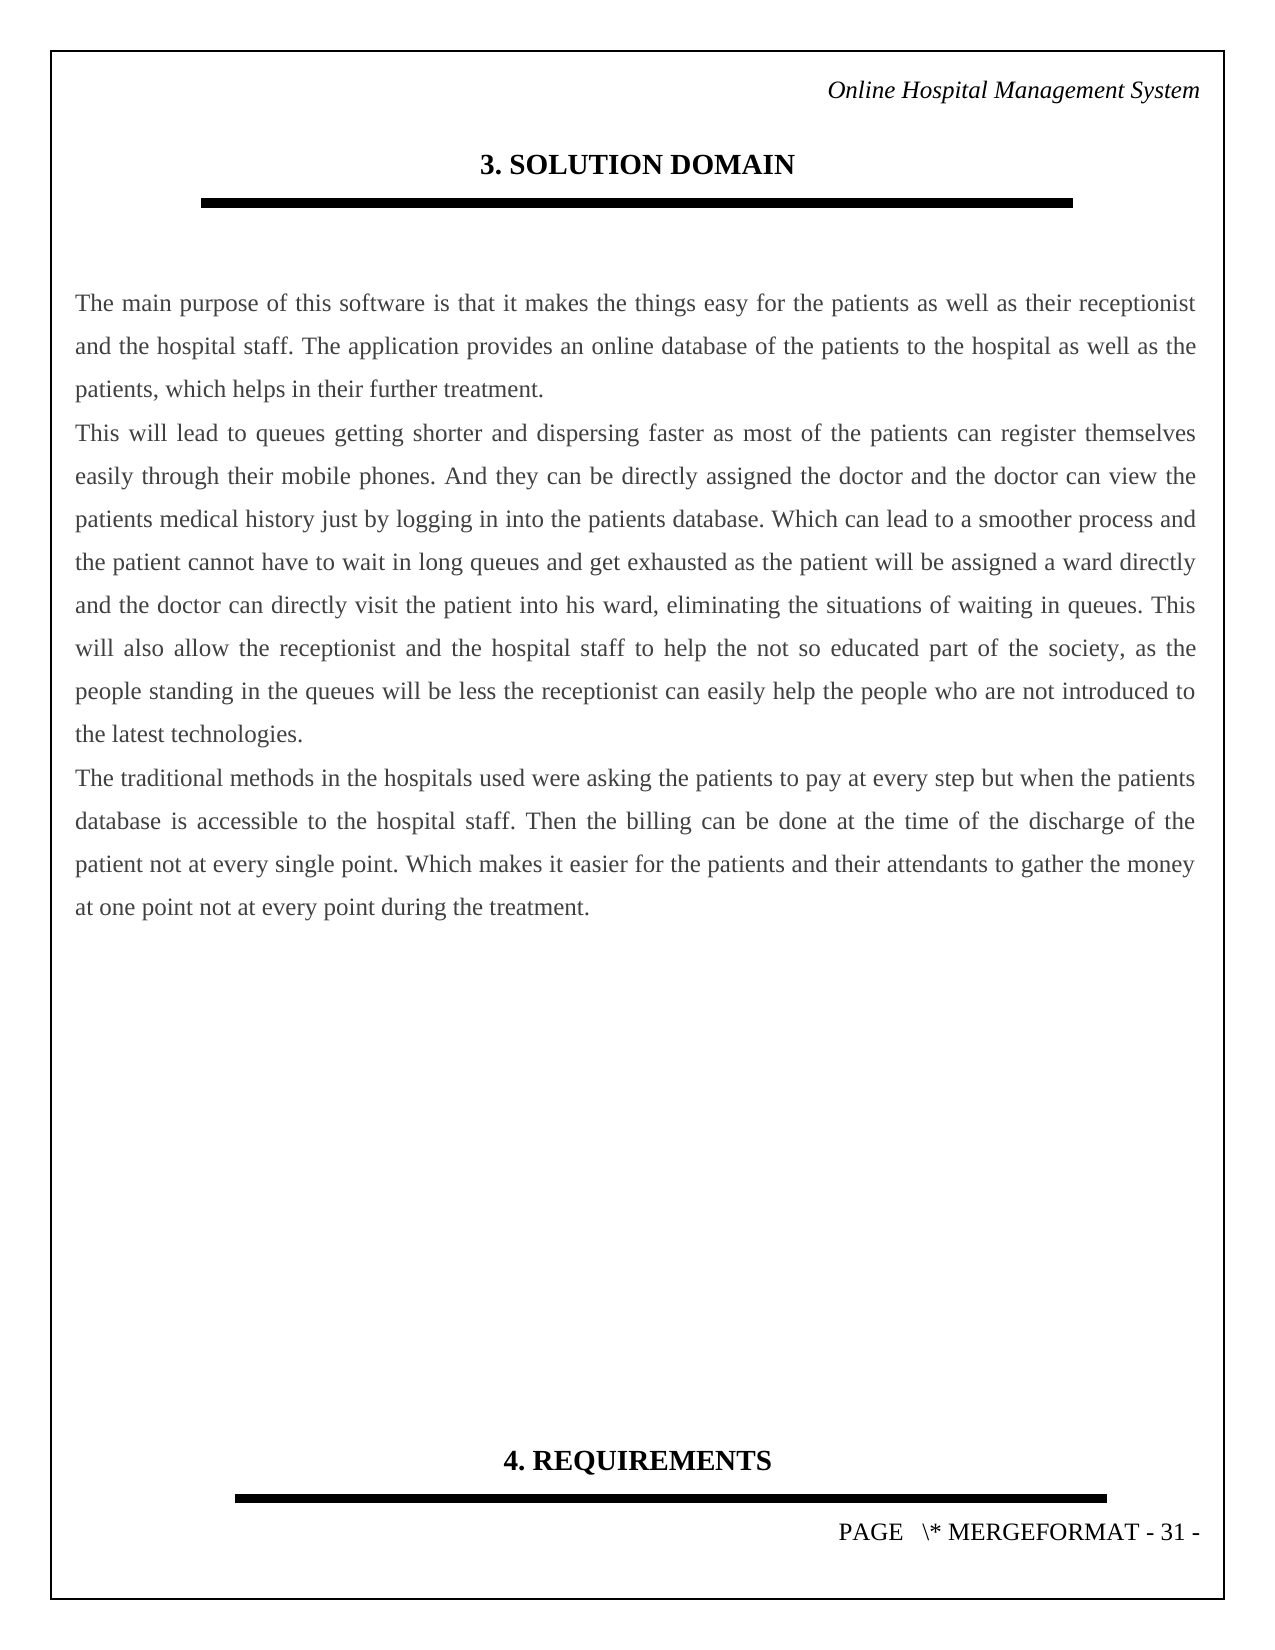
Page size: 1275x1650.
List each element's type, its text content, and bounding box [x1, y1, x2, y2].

text 3. SOLUTION DOMAIN [75, 147, 1200, 180]
text The traditional methods in the hospitals used were asking the patients to pay at every step but when the patients database is accessible to the hospital staff. Then the billing can be done at the time of the discharge of the patient not at every single point. Which makes it easier for the patients and their attendants to gather the money at one point not at every point during the treatment. [75, 763, 1198, 921]
text 4. REQUIREMENTS [75, 1443, 1200, 1477]
text ‌The main purpose of this software is that it makes the things easy for the patients as well as their receptionist and the hospital staff. The application provides an online database of the patients to the hospital as well as the patients, which helps in their further treatment. [75, 288, 1198, 403]
text This will lead to queues getting shorter and dispersing faster as most of the patients can register themselves easily through their mobile phones. And they can be directly assigned the doctor and the doctor can view the patients medical history just by logging in into the patients database. Which can lead to a smoother process and the patient cannot have to wait in long queues and get exhausted as the patient will be assigned a ward directly and the doctor can directly visit the patient into his ward, eliminating the situations of waiting in queues. This will also allow the receptionist and the hospital staff to help the not so educated part of the society, as the people standing in the queues will be less the receptionist can easily help the people who are not introduced to the latest technologies. [75, 418, 1198, 748]
